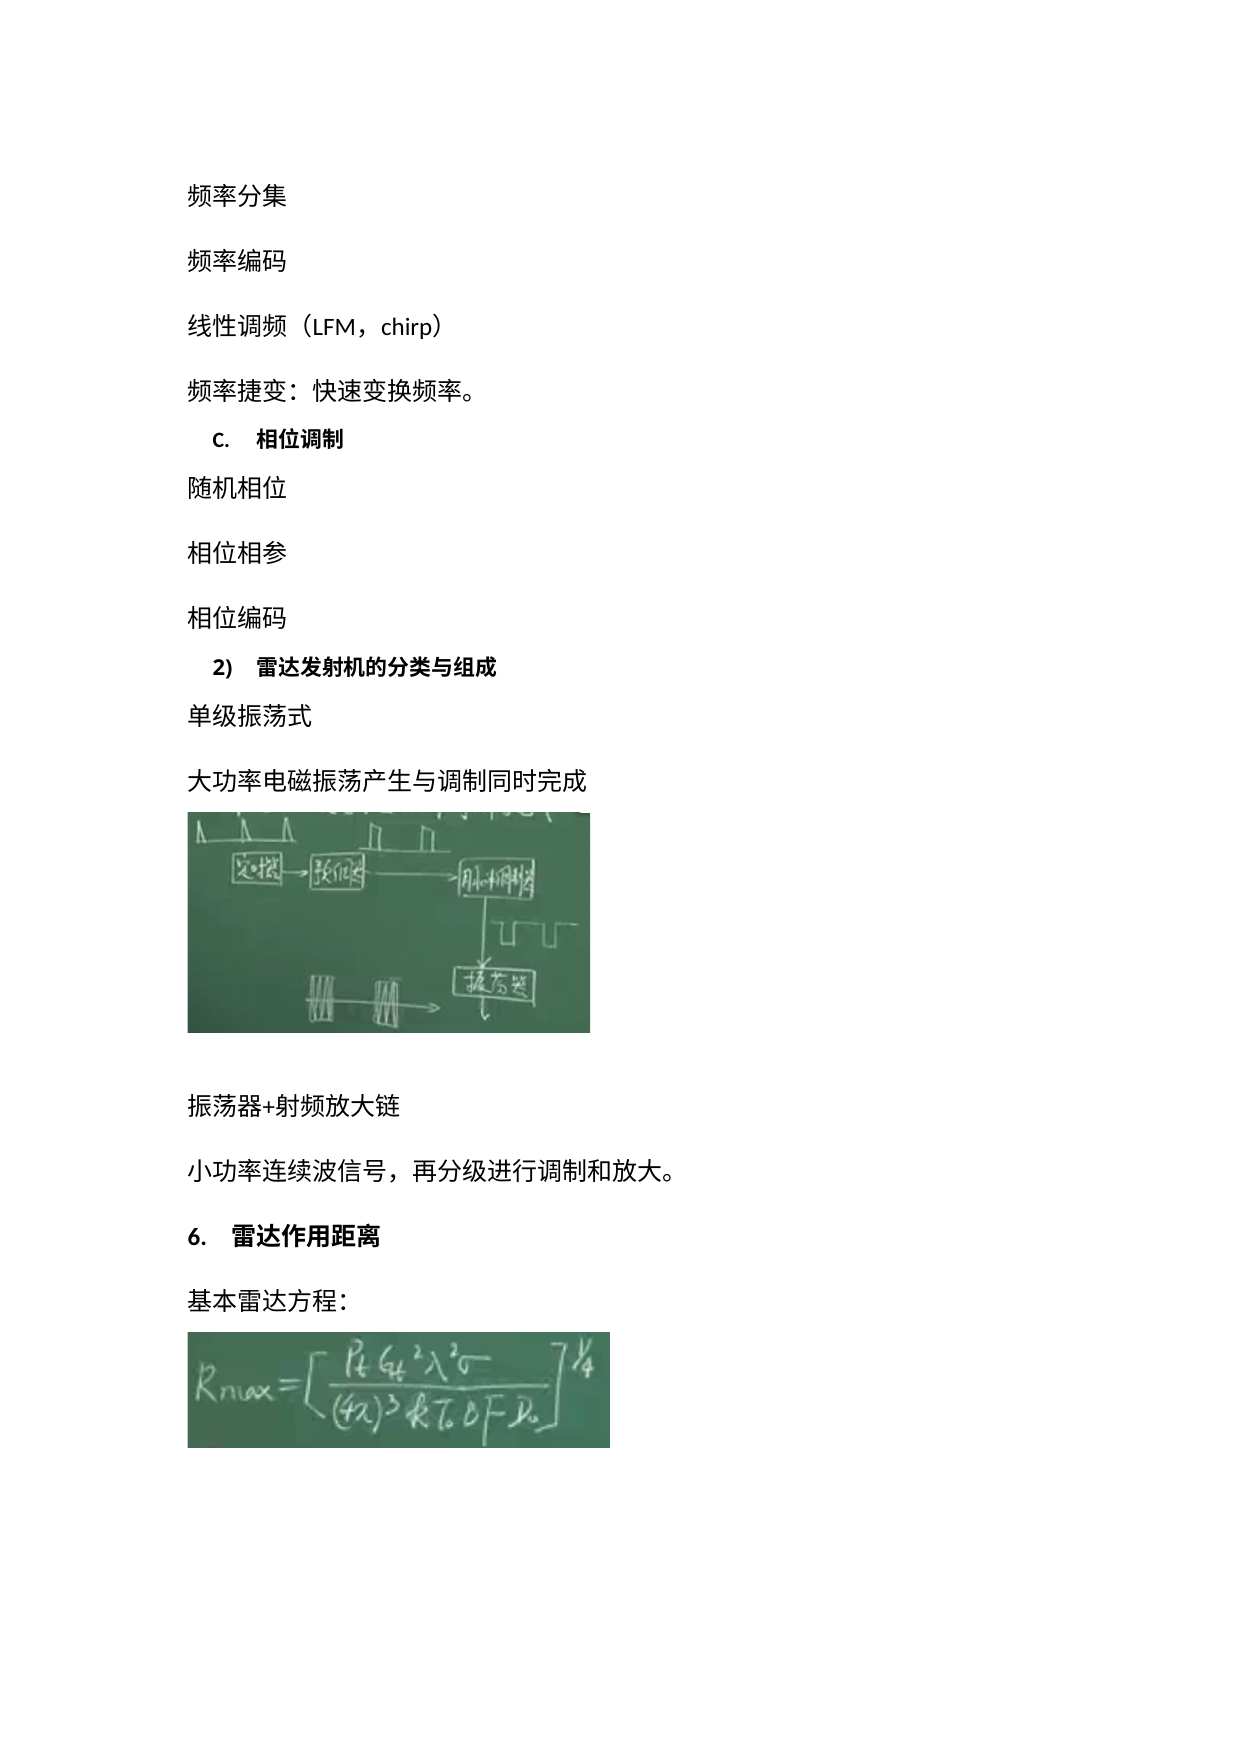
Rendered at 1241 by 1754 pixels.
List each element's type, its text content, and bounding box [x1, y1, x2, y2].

text 频率分集 [187, 162, 1053, 227]
text 频率编码 [187, 227, 1053, 292]
text 随机相位 [187, 454, 1053, 519]
text 相位编码 [187, 584, 1053, 649]
picture [187, 1332, 610, 1448]
text 小功率连续波信号，再分级进行调制和放大。 [187, 1137, 1053, 1202]
subtitle 雷达作用距离 [187, 1202, 1053, 1267]
picture [187, 812, 591, 1033]
text 基本雷达方程： [187, 1267, 1053, 1332]
text 频率捷变：快速变换频率。 [187, 357, 1053, 422]
subtitle 相位调制 [212, 422, 1028, 454]
text 相位相参 [187, 519, 1053, 584]
subtitle 雷达发射机的分类与组成 [212, 649, 1028, 682]
text 单级振荡式 [187, 682, 1053, 747]
text 线性调频（LFM，chirp） [187, 292, 1053, 357]
text 大功率电磁振荡产生与调制同时完成 [187, 747, 1053, 812]
text 振荡器+射频放大链 [187, 1072, 1053, 1137]
